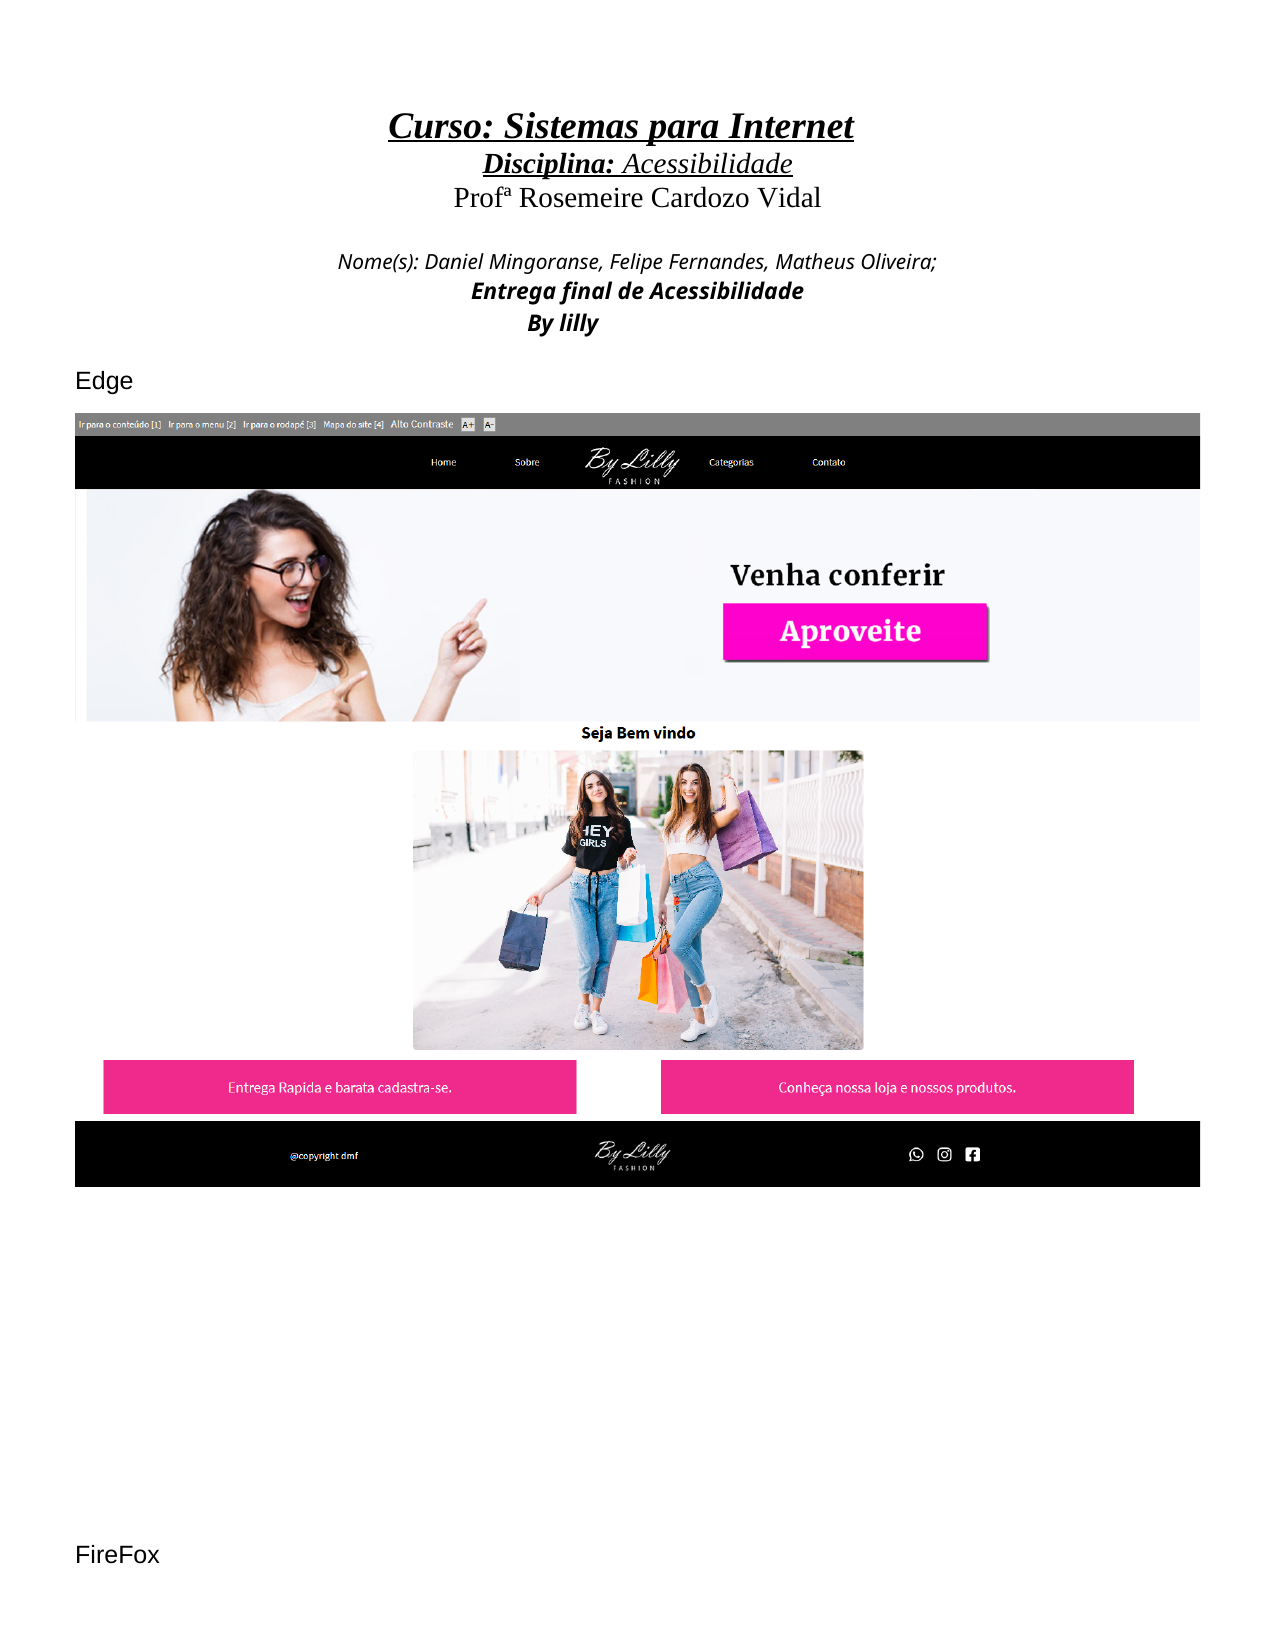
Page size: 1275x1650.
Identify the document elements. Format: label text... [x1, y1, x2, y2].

text Edge [75, 366, 1200, 394]
text FireFox [75, 1540, 1200, 1568]
picture [75, 413, 1200, 1187]
